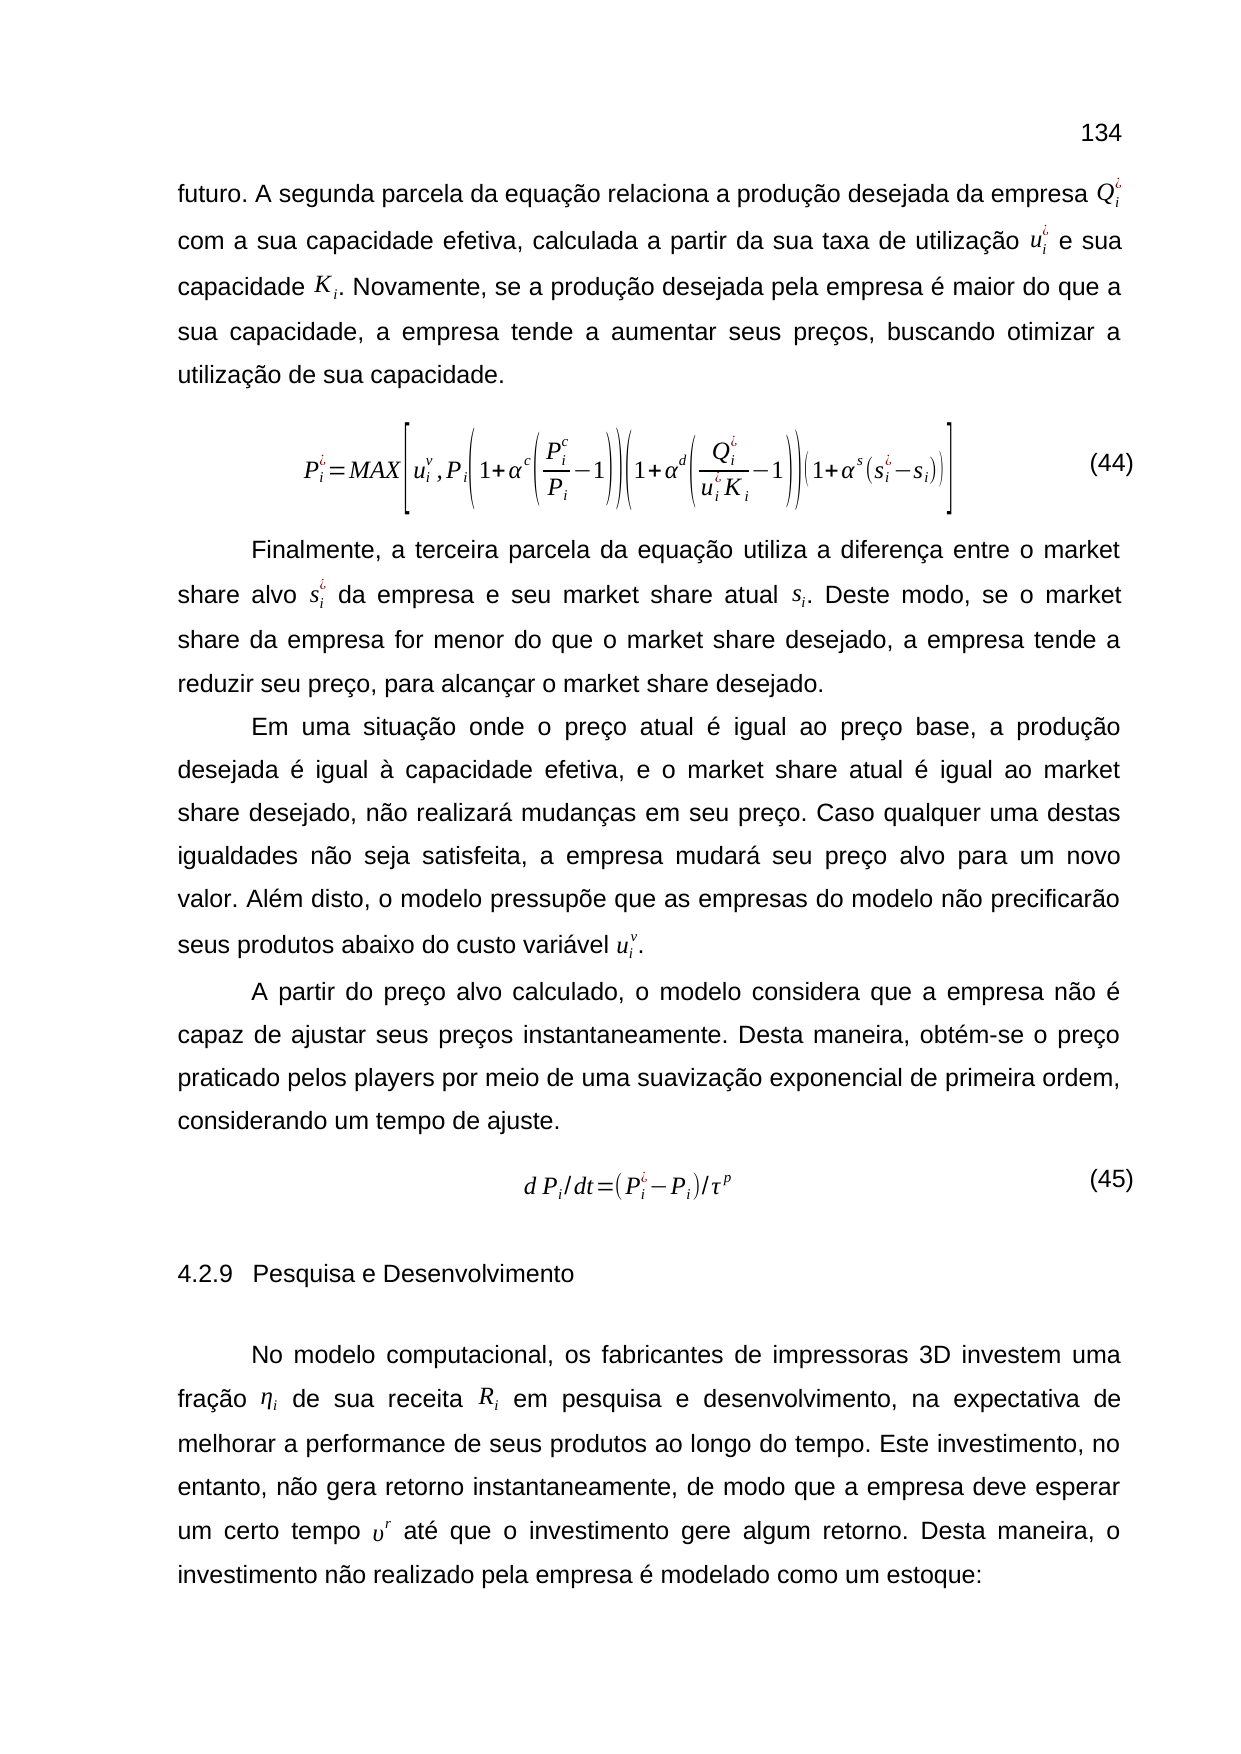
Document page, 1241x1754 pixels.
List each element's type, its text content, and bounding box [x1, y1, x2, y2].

table_header [177, 403, 1078, 535]
text No modelo computacional, os fabricantes de impressoras 3D investem uma fração de sua receita em pesquisa e desenvolvimento, na expectativa de melhorar a performance de seus produtos ao longo do tempo. Este investimento, no entanto, não gera retorno instantaneamente, de modo que a empresa deve esperar um certo tempo até que o investimento gere algum retorno. Desta maneira, o investimento não realizado pela empresa é modelado como um estoque: [177, 1340, 1122, 1589]
text Finalmente, a terceira parcela da equação utiliza a diferença entre o market share alvo da empresa e seu market share atual . Deste modo, se o market share da empresa for menor do que o market share desejado, a empresa tende a reduzir seu preço, para alcançar o market share desejado. [177, 535, 1122, 697]
table_header [177, 1149, 1078, 1222]
text A partir do preço alvo calculado, o modelo considera que a empresa não é capaz de ajustar seus preços instantaneamente. Desta maneira, obtém-se o preço praticado pelos players por meio de uma suavização exponencial de primeira ordem, considerando um tempo de ajuste. [177, 977, 1122, 1135]
table_header (44) [1078, 403, 1145, 535]
text Em uma situação onde o preço atual é igual ao preço base, a produção desejada é igual à capacidade efetiva, e o market share atual é igual ao market share desejado, não realizará mudanças em seu preço. Caso qualquer uma destas igualdades não seja satisfeita, a empresa mudará seu preço alvo para um novo valor. Além disto, o modelo pressupõe que as empresas do modelo não precificarão seus produtos abaixo do custo variável . [177, 712, 1122, 962]
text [177, 177, 1122, 389]
subtitle Pesquisa e Desenvolvimento [177, 1259, 1122, 1288]
table_header (45) [1078, 1149, 1145, 1222]
